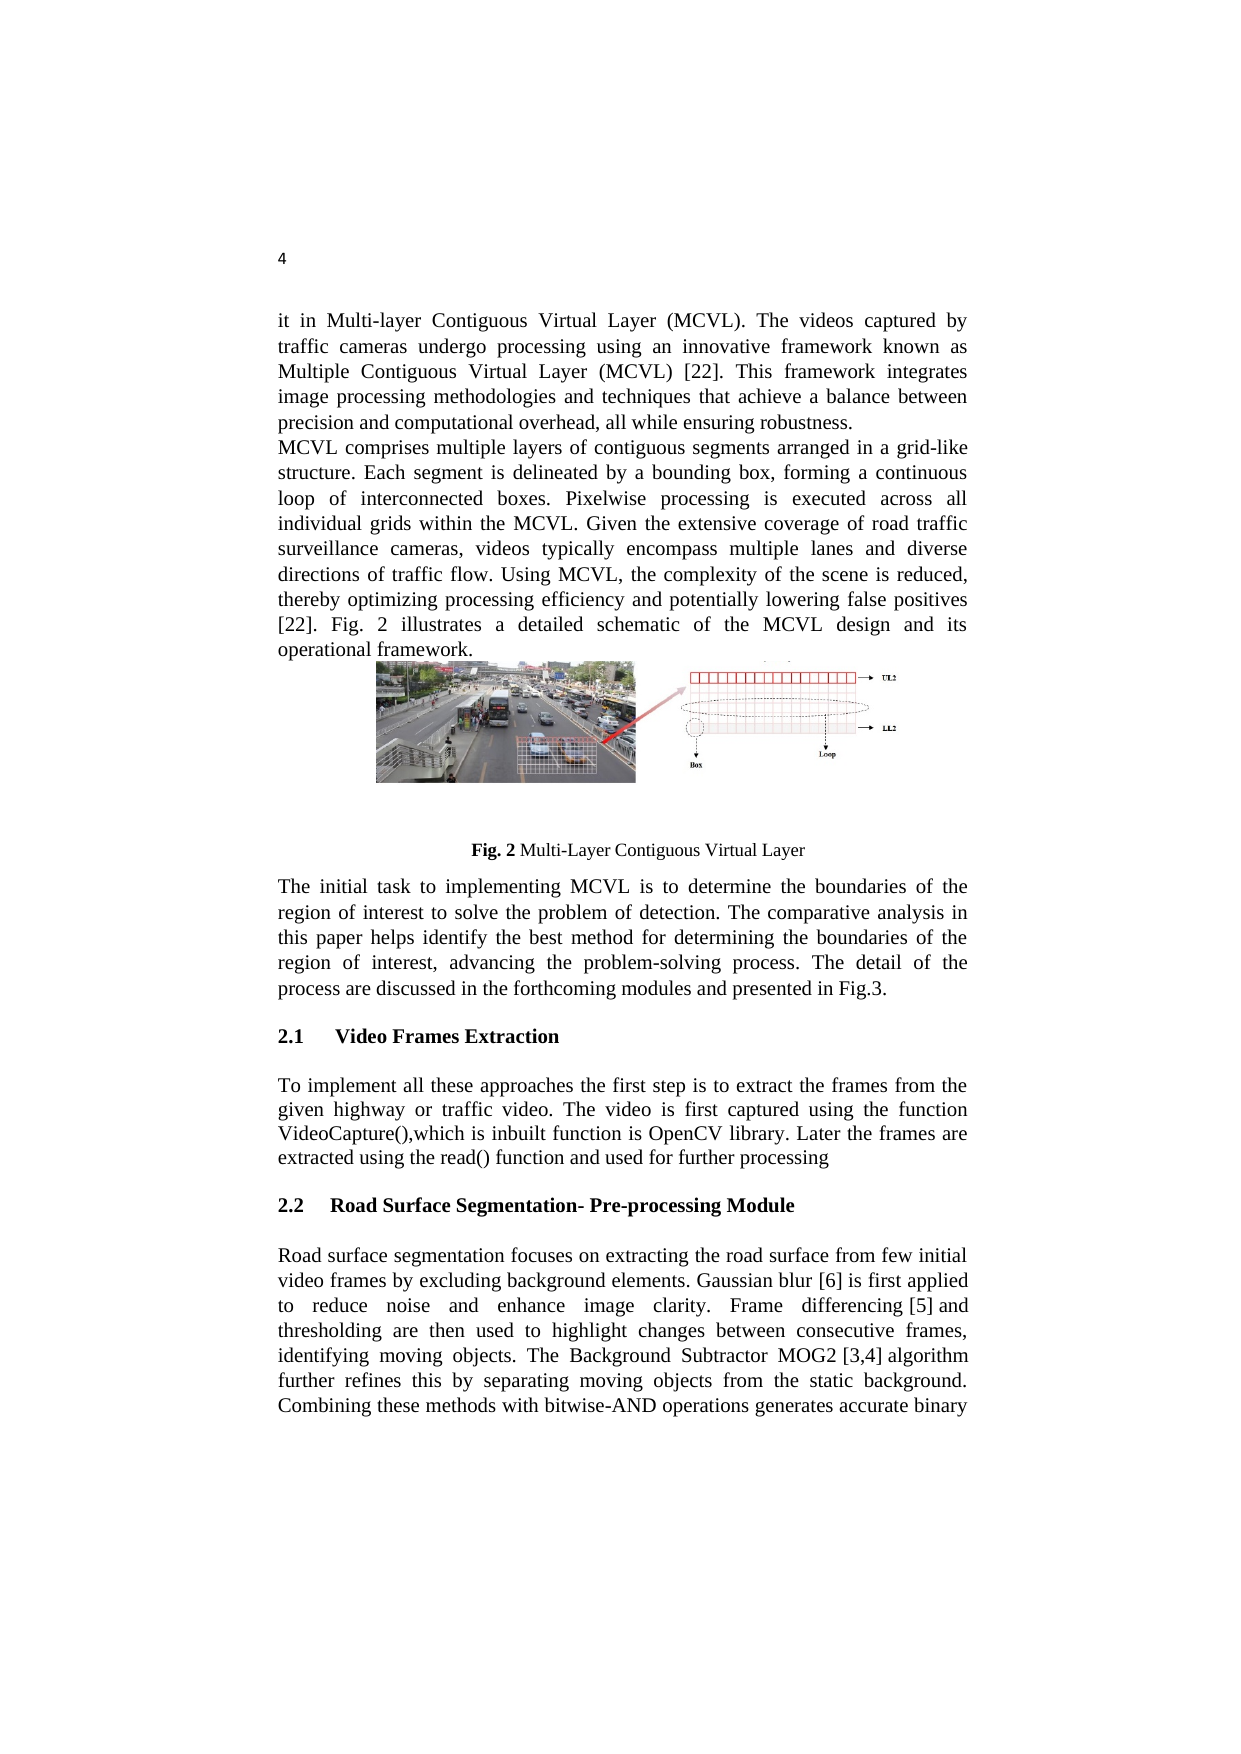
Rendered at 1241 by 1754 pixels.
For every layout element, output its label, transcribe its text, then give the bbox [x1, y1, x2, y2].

text MCVL comprises multiple layers of contiguous segments arranged in a grid-like structure. Each segment is delineated by a bounding box, forming a continuous loop of interconnected boxes. Pixelwise processing is executed across all individual grids within the MCVL. Given the extensive coverage of road traffic surveillance cameras, videos typically encompass multiple lanes and diverse directions of traffic flow. Using MCVL, the complexity of the scene is reduced, thereby optimizing processing efficiency and potentially lowering false positives [22]. Fig. 2 illustrates a detailed schematic of the MCVL design and its operational framework. [278, 434, 968, 661]
text The initial task to implementing MCVL is to determine the boundaries of the region of interest to solve the problem of detection. The comparative analysis in this paper helps identify the best method for determining the boundaries of the region of interest, advancing the problem-solving process. The detail of the process are discussed in the forthcoming modules and presented in Fig.3. [278, 873, 968, 999]
text To implement all these approaches the first step is to extract the frames from the given highway or traffic video. The video is first captured using the function VideoCapture(),which is inbuilt function is OpenCV library. Later the frames are extracted using the read() function and used for further processing 2.2 Road Surface Segmentation- Pre-processing Module [278, 1073, 968, 1217]
text 2.1 Video Frames Extraction [278, 999, 968, 1048]
text Fig. 2 Multi-Layer Contiguous Virtual Layer [278, 840, 968, 861]
picture [376, 661, 901, 785]
